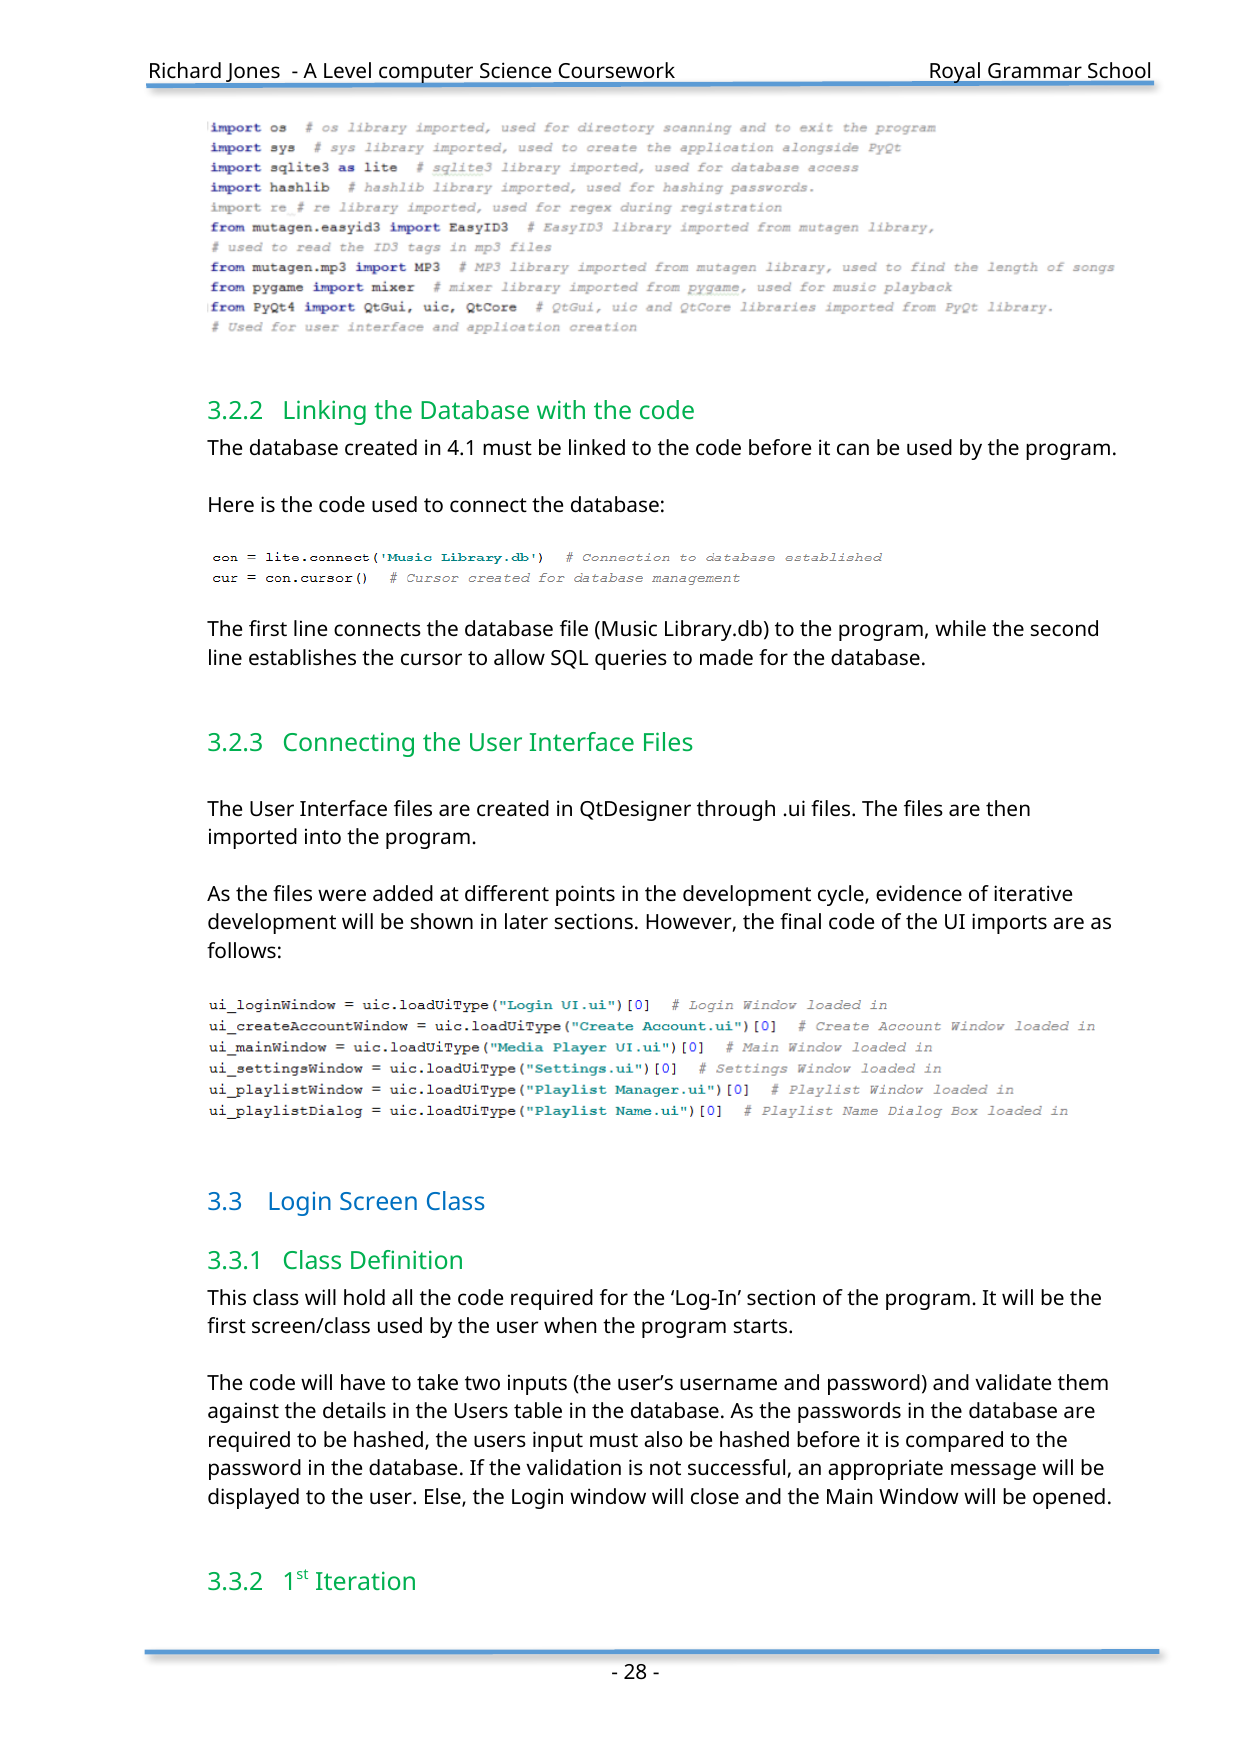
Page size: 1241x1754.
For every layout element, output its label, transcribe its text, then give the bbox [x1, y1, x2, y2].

picture [207, 546, 1123, 587]
subtitle 1st Iteration [207, 1564, 1122, 1598]
text The first line connects the database file (Music Library.db) to the program, while the second line establishes the cursor to allow SQL queries to made for the database. [207, 614, 1122, 671]
text The code will have to take two inputs (the user’s username and password) and validate them against the details in the Users table in the database. As the passwords in the database are required to be hashed, the users input must also be hashed before it is compared to the password in the database. If the validation is not successful, an appropriate message will be displayed to the user. Else, the Login window will close and the Main Window will be opened. [207, 1368, 1122, 1510]
subtitle Login Screen Class [207, 1183, 1122, 1217]
subtitle Class Definition [207, 1242, 1122, 1277]
picture [207, 118, 1123, 340]
text This class will hold all the code required for the ‘Log-In’ section of the program. It will be the first screen/class used by the user when the program starts. [207, 1283, 1122, 1340]
text The User Interface files are created in QtDesigner through .ui files. The files are then imported into the program. [207, 794, 1122, 851]
picture [207, 992, 1123, 1130]
subtitle Linking the Database with the code [207, 393, 1122, 427]
text The database created in 4.1 must be linked to the code before it can be used by the program. [207, 433, 1122, 462]
subtitle Connecting the User Interface Files [207, 725, 1122, 759]
text Here is the code used to connect the database: [207, 490, 1122, 518]
text As the files were added at different points in the development cycle, evidence of iterative development will be shown in later sections. However, the final code of the UI imports are as follows: [207, 879, 1122, 964]
